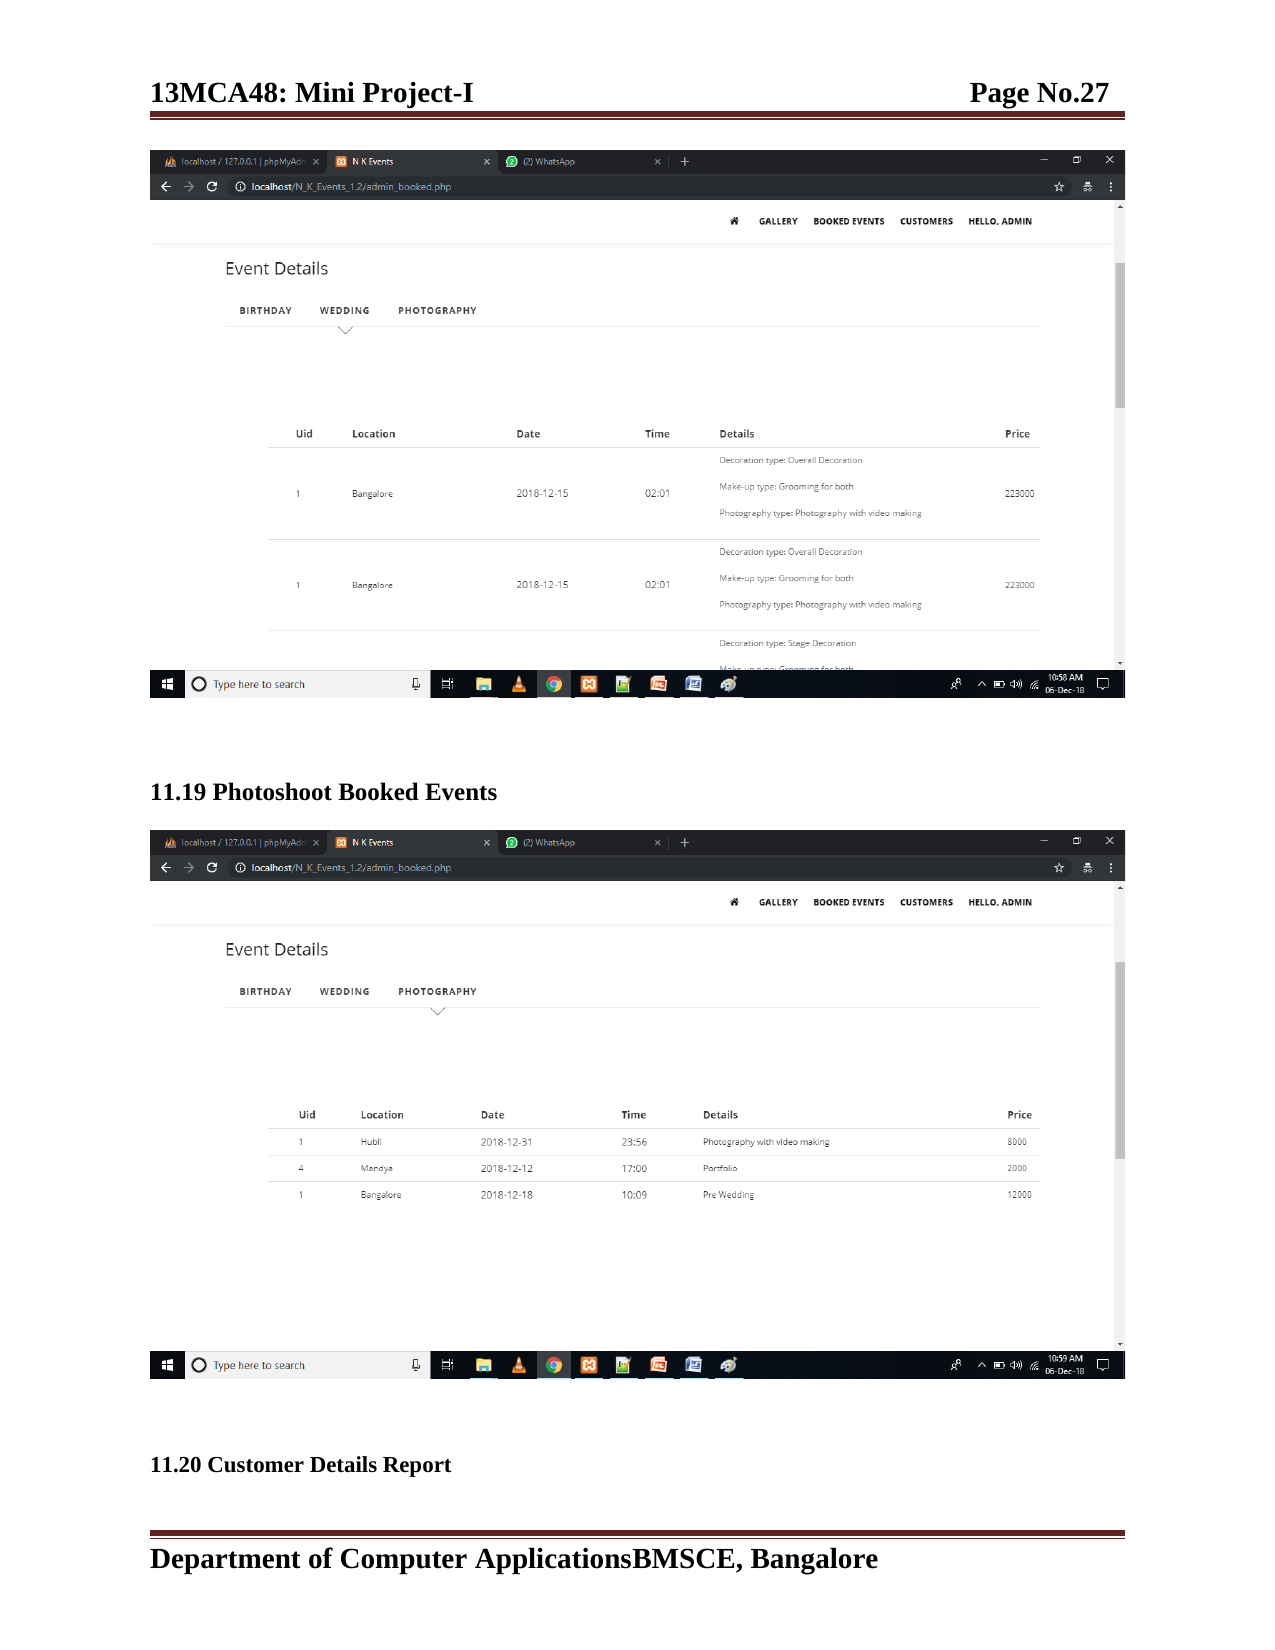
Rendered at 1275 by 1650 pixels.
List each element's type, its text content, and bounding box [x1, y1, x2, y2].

picture [150, 150, 1125, 698]
text 11.20 Customer Details Report [150, 1451, 1125, 1477]
picture [150, 830, 1125, 1379]
text 11.19 Photoshoot Booked Events [150, 777, 1125, 806]
